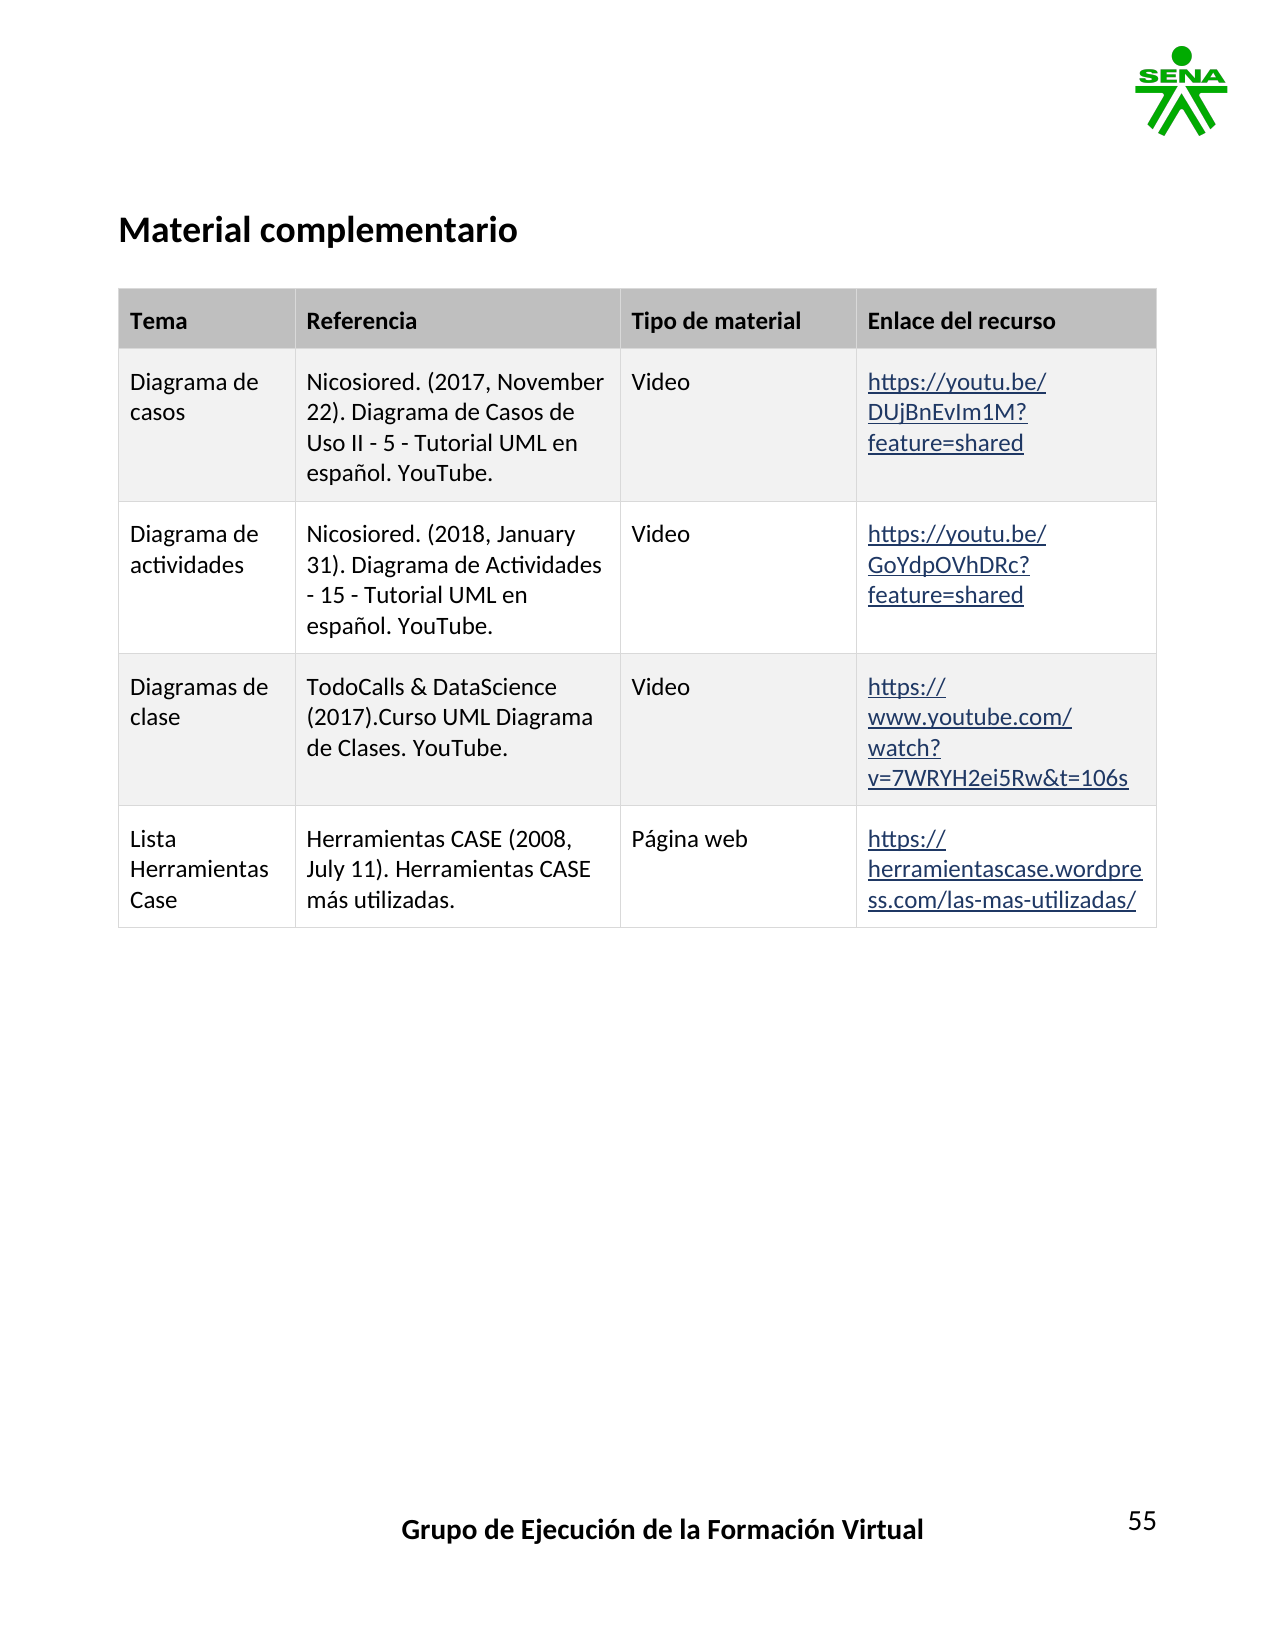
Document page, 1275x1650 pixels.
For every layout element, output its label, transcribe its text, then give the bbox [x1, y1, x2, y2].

table_cell https://www.youtube.com/watch?v=7WRYH2ei5Rw&t=106s [857, 654, 1156, 805]
table_cell Nicosiored. (2017, November 22). Diagrama de Casos de Uso II - 5 - Tutorial UML en español. YouTube. [296, 349, 620, 501]
table_cell Nicosiored. (2018, January 31). Diagrama de Actividades - 15 - Tutorial UML en español. YouTube. [296, 502, 620, 653]
table_header Referencia [296, 289, 620, 348]
table_cell Lista Herramientas Case [119, 806, 295, 927]
table_cell Página web [621, 806, 856, 927]
table_cell Diagrama de casos [119, 349, 295, 501]
table_cell Diagramas de clase [119, 654, 295, 805]
table_cell Video [621, 654, 856, 805]
table_cell Video [621, 502, 856, 653]
table_cell https://herramientascase.wordpress.com/las-mas-utilizadas/ [857, 806, 1156, 927]
table_header Tipo de material [621, 289, 856, 348]
table_header Enlace del recurso [857, 289, 1156, 348]
table_cell https://youtu.be/DUjBnEvIm1M?feature=shared [857, 349, 1156, 501]
table_cell Herramientas CASE (2008, July 11). Herramientas CASE más utilizadas. [296, 806, 620, 927]
text Material complementario [118, 206, 1157, 252]
table_header Tema [119, 289, 295, 348]
table_cell Diagrama de actividades [119, 502, 295, 653]
table_cell TodoCalls & DataScience (2017).Curso UML Diagrama de Clases. YouTube. [296, 654, 620, 805]
table_cell https://youtu.be/GoYdpOVhDRc?feature=shared [857, 502, 1156, 653]
picture [1135, 46, 1228, 136]
table_cell Video [621, 349, 856, 501]
